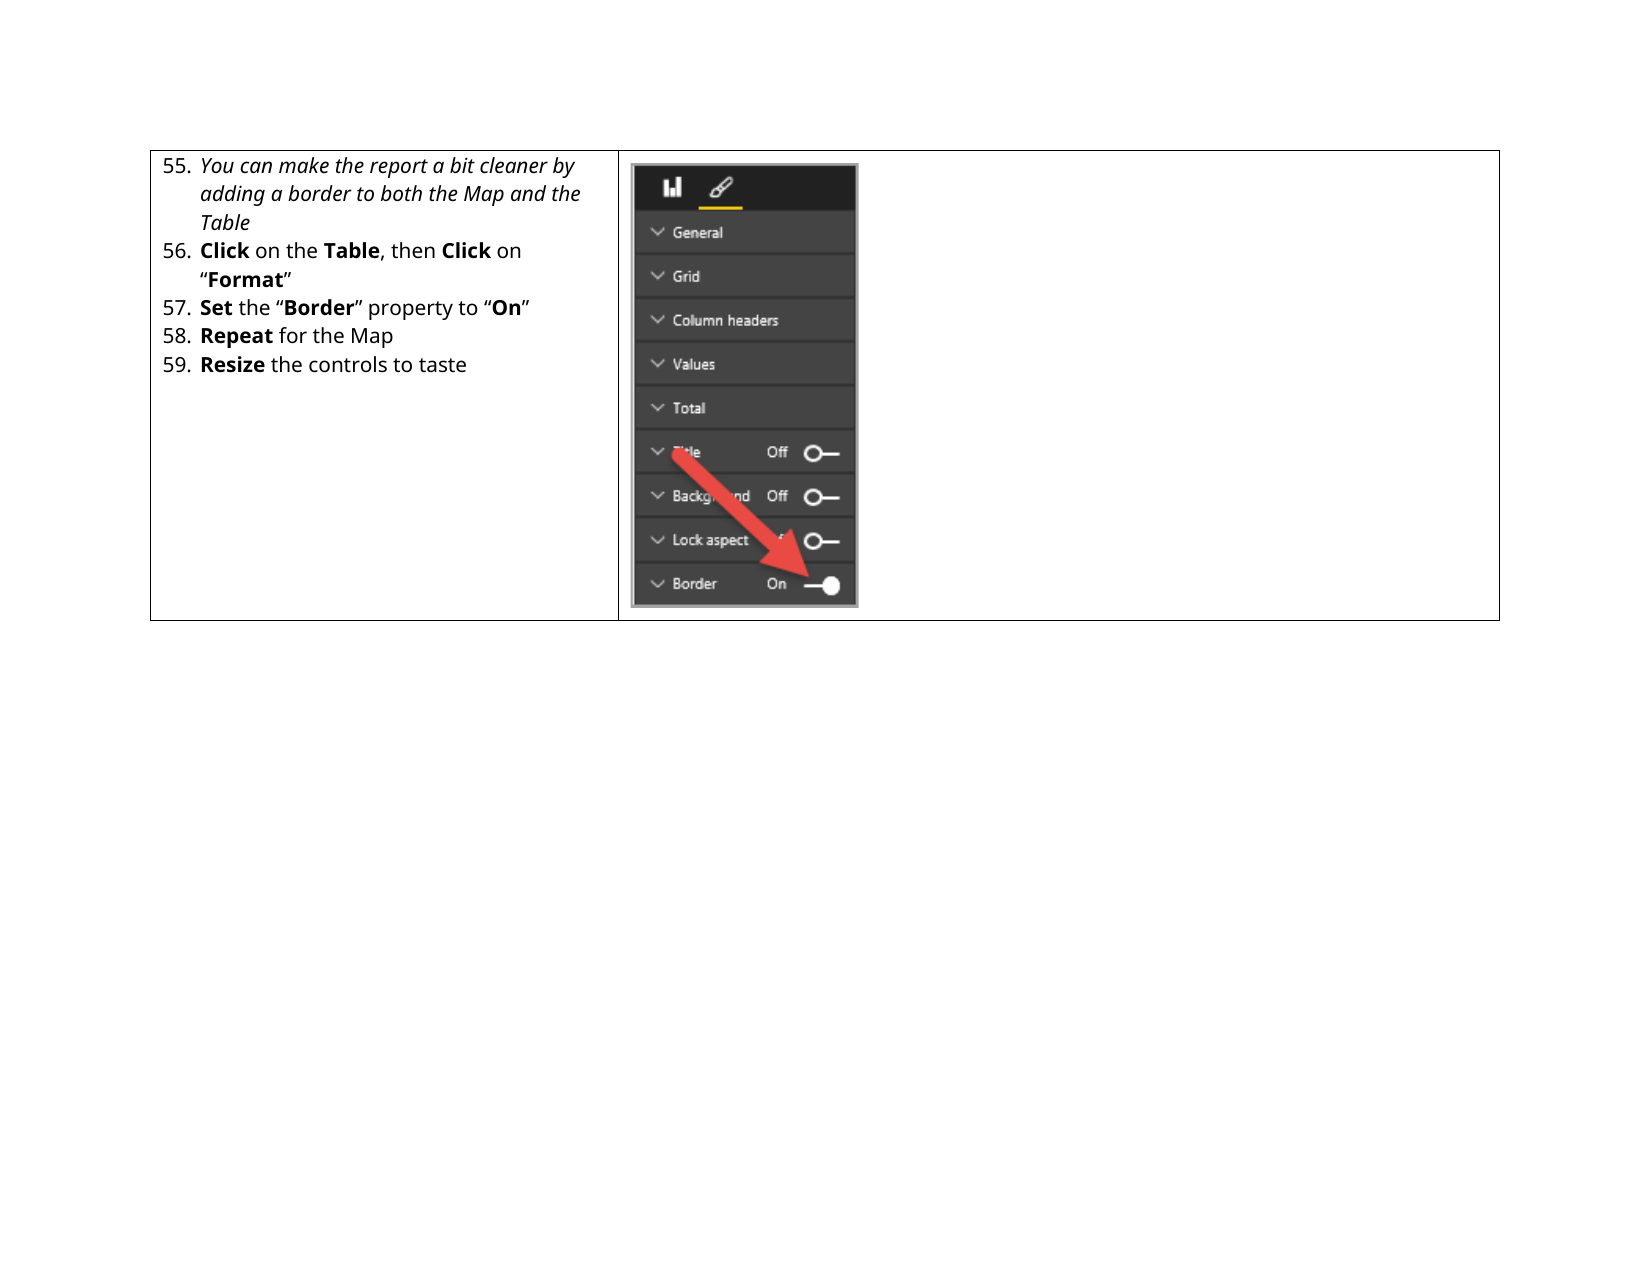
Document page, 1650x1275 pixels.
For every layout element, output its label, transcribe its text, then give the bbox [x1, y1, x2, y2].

picture [630, 163, 859, 608]
table_cell [619, 151, 1499, 620]
table_cell You can make the report a bit cleaner by adding a border to both the Map and the Table Click on the Table, then Click on “Format” Set the “Border” property to “On” Repeat for the Map Resize the controls to taste [151, 151, 618, 620]
